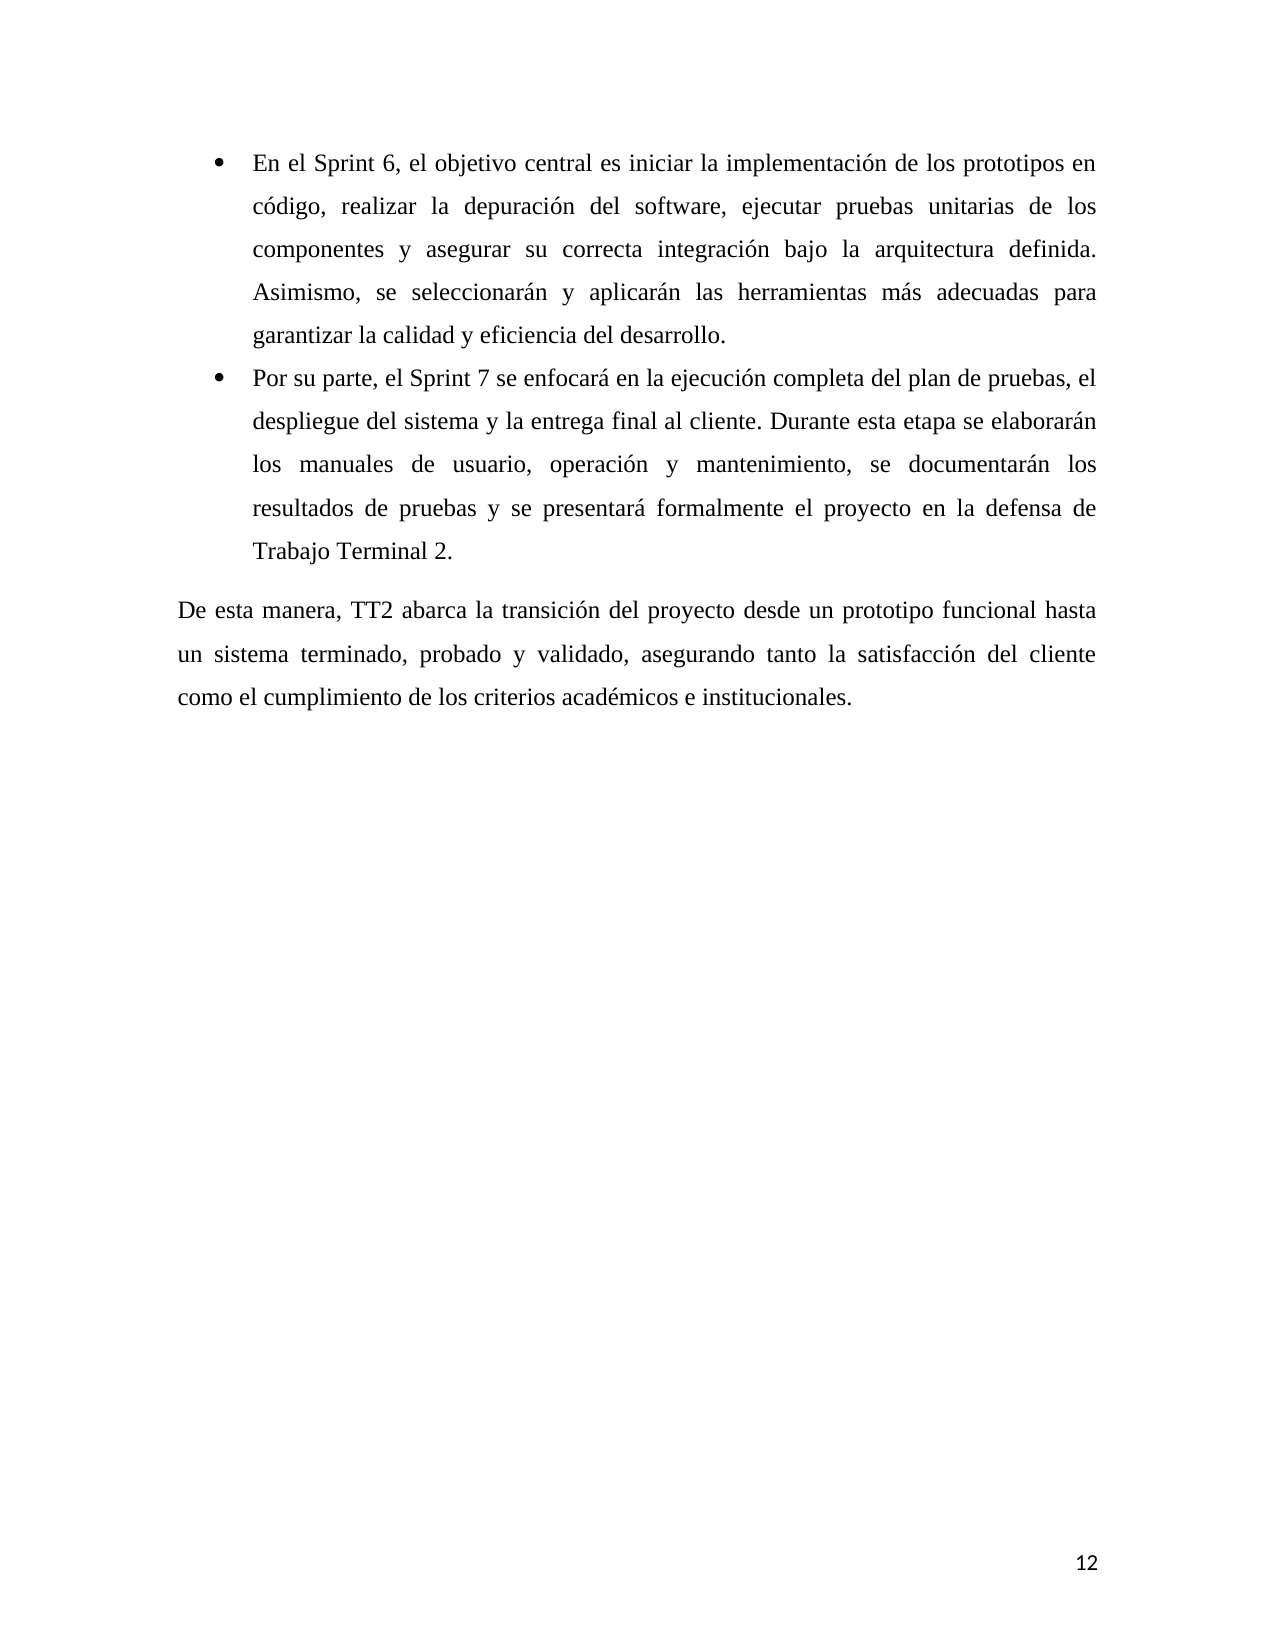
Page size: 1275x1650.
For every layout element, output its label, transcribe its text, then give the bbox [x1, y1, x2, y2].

list En el Sprint 6, el objetivo central es iniciar la implementación de los prototipos en código, realizar la depuración del software, ejecutar pruebas unitarias de los componentes y asegurar su correcta integración bajo la arquitectura definida. Asimismo, se seleccionarán y aplicarán las herramientas más adecuadas para garantizar la calidad y eficiencia del desarrollo. [215, 148, 1098, 349]
text De esta manera, TT2 abarca la transición del proyecto desde un prototipo funcional hasta un sistema terminado, probado y validado, asegurando tanto la satisfacción del cliente como el cumplimiento de los criterios académicos e institucionales. [177, 596, 1098, 711]
list Por su parte, el Sprint 7 se enfocará en la ejecución completa del plan de pruebas, el despliegue del sistema y la entrega final al cliente. Durante esta etapa se elaborarán los manuales de usuario, operación y mantenimiento, se documentarán los resultados de pruebas y se presentará formalmente el proyecto en la defensa de Trabajo Terminal 2. [215, 363, 1098, 564]
